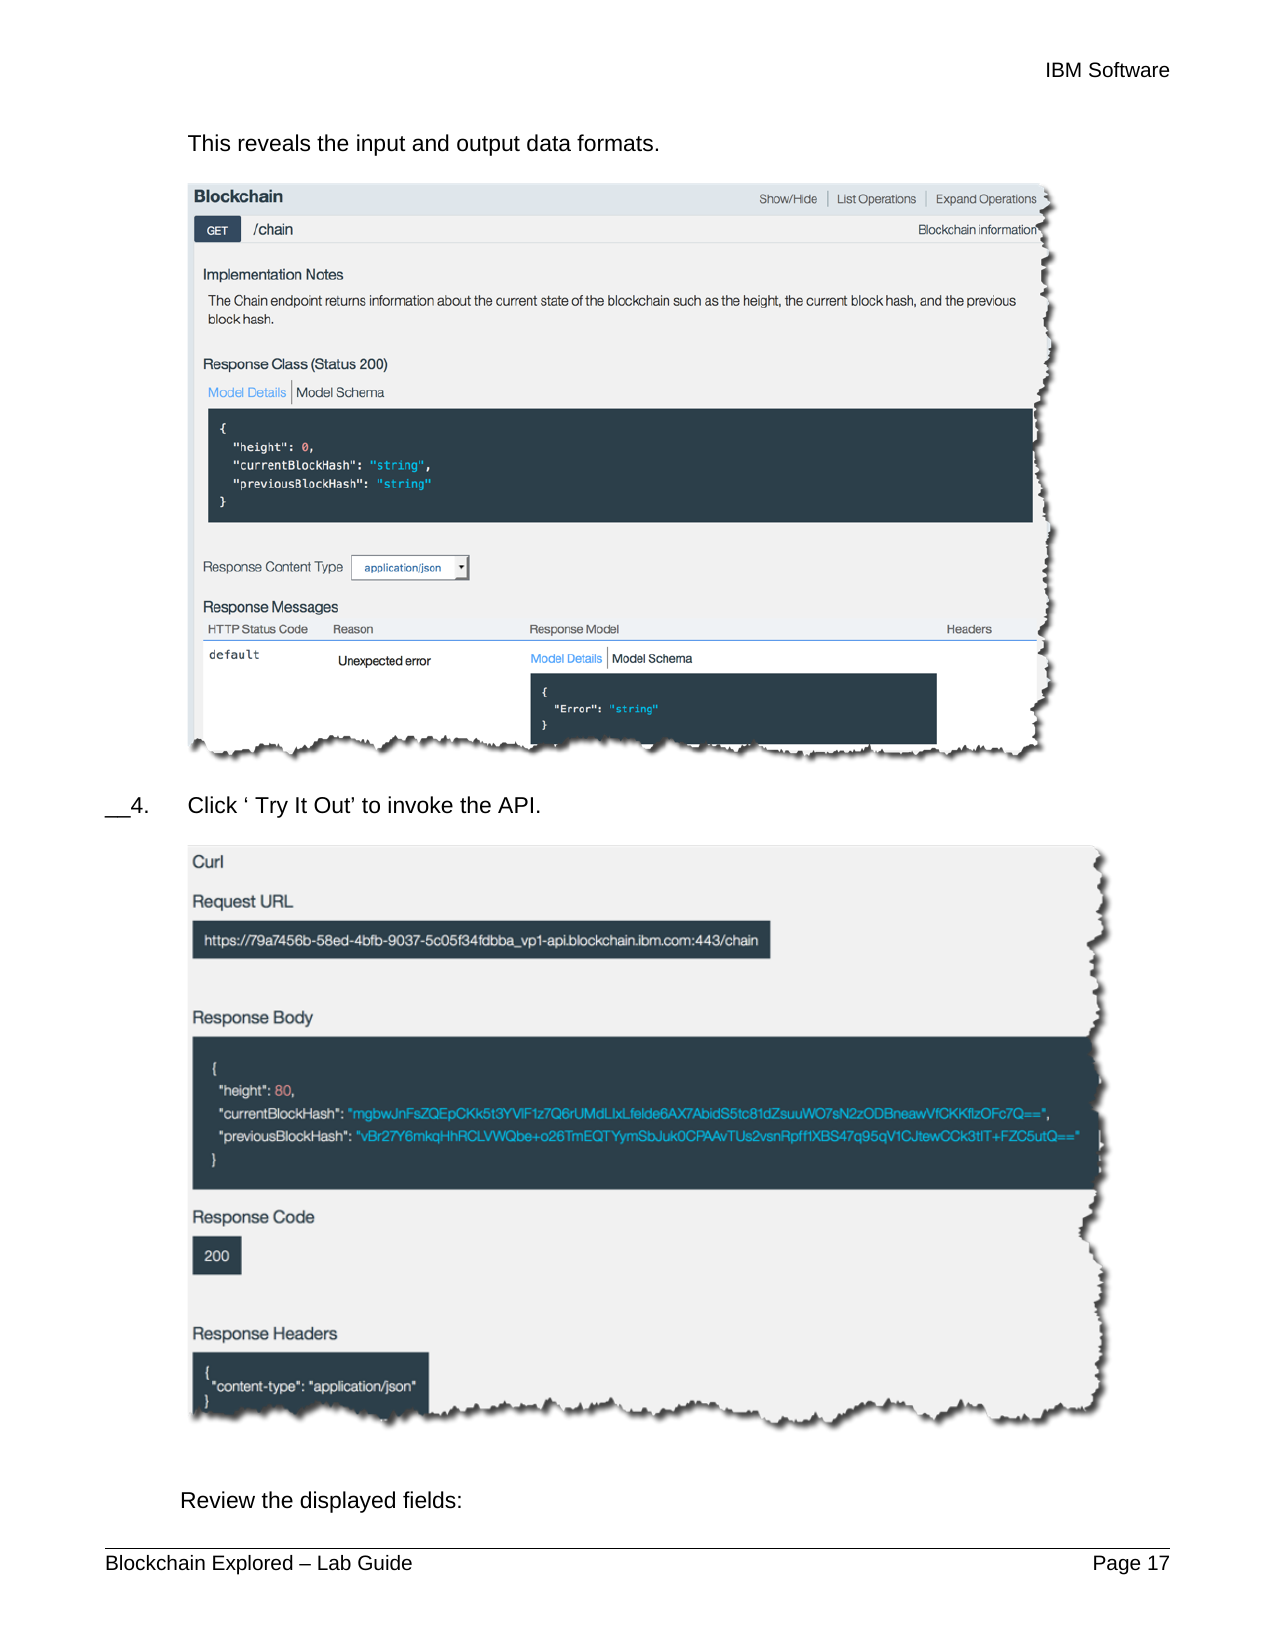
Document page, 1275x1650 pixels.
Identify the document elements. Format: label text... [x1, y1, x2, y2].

picture [187, 182, 1062, 766]
list Review the displayed fields: [180, 1487, 1170, 1513]
list This reveals the input and output data formats. [187, 130, 1170, 156]
list Click ‘ Try It Out’ to invoke the API. [105, 792, 1170, 818]
picture [187, 845, 1117, 1435]
